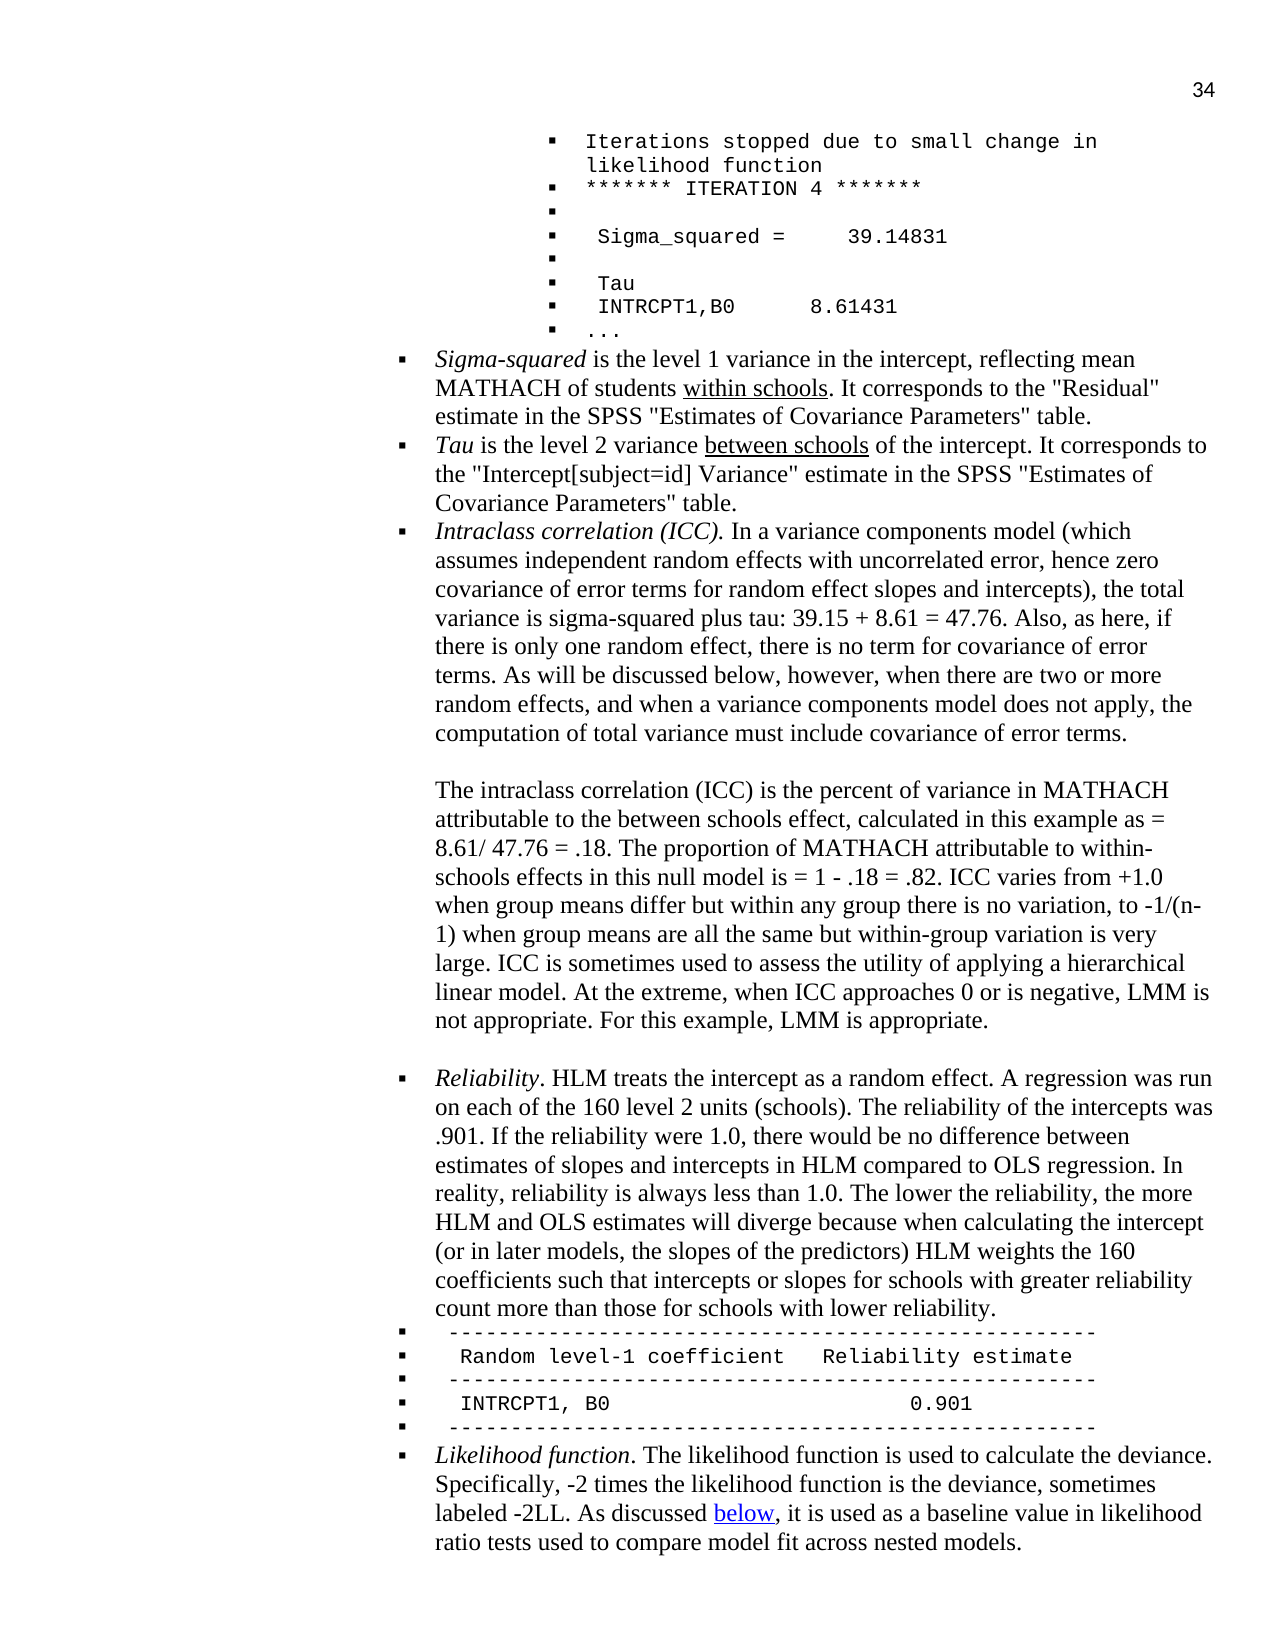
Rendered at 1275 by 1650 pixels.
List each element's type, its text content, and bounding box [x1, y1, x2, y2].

list Sigma_squared = 39.14831 [547, 226, 1215, 249]
list ******* ITERATION 4 ******* [547, 178, 1215, 202]
list INTRCPT1,B0 8.61431 [547, 297, 1215, 320]
list Likelihood function. The likelihood function is used to calculate the deviance. Specifically, -2 times the likelihood function is the deviance, sometimes labeled -2LL. As discussed below, it is used as a baseline value in likelihood ratio tests used to compare model fit across nested models. [397, 1440, 1215, 1555]
list Tau is the level 2 variance between schools of the intercept. It corresponds to the "Intercept[subject=id] Variance" estimate in the SPSS "Estimates of Covariance Parameters" table. [397, 430, 1215, 516]
list Intraclass correlation (ICC). In a variance components model (which assumes independent random effects with uncorrelated error, hence zero covariance of error terms for random effect slopes and intercepts), the total variance is sigma-squared plus tau: 39.15 + 8.61 = 47.76. Also, as here, if there is only one random effect, there is no term for covariance of error terms. As will be discussed below, however, when there are two or more random effects, and when a variance components model does not apply, the computation of total variance must include covariance of error terms. [397, 516, 1215, 746]
list ---------------------------------------------------- [397, 1369, 1215, 1393]
list Tau [547, 273, 1215, 297]
list Sigma-squared is the level 1 variance in the intercept, reflecting mean MATHACH of students within schools. It corresponds to the "Residual" estimate in the SPSS "Estimates of Covariance Parameters" table. [397, 344, 1215, 430]
list ... [547, 320, 1215, 344]
list Random level-1 coefficient Reliability estimate [397, 1346, 1215, 1369]
list Reliability. HLM treats the intercept as a random effect. A regression was run on each of the 160 level 2 units (schools). The reliability of the intercepts was .901. If the reliability were 1.0, there would be no difference between estimates of slopes and intercepts in HLM compared to OLS regression. In reality, reliability is always less than 1.0. The lower the reliability, the more HLM and OLS estimates will diverge because when calculating the intercept (or in later models, the slopes of the predictors) HLM weights the 160 coefficients such that intercepts or slopes for schools with greater reliability count more than those for schools with lower reliability. [397, 1063, 1215, 1322]
list INTRCPT1, B0 0.901 [397, 1393, 1215, 1417]
list ---------------------------------------------------- [397, 1417, 1215, 1440]
text The intraclass correlation (ICC) is the percent of variance in MATHACH attributable to the between schools effect, calculated in this example as = 8.61/ 47.76 = .18. The proportion of MATHACH attributable to within-schools effects in this null model is = 1 - .18 = .82. ICC varies from +1.0 when group means differ but within any group there is no variation, to -1/(n-1) when group means are all the same but within-group variation is very large. ICC is sometimes used to assess the utility of applying a hierarchical linear model. At the extreme, when ICC approaches 0 or is negative, LMM is not appropriate. For this example, LMM is appropriate. [435, 776, 1215, 1034]
list Iterations stopped due to small change in likelihood function [547, 131, 1215, 178]
list ---------------------------------------------------- [397, 1322, 1215, 1346]
